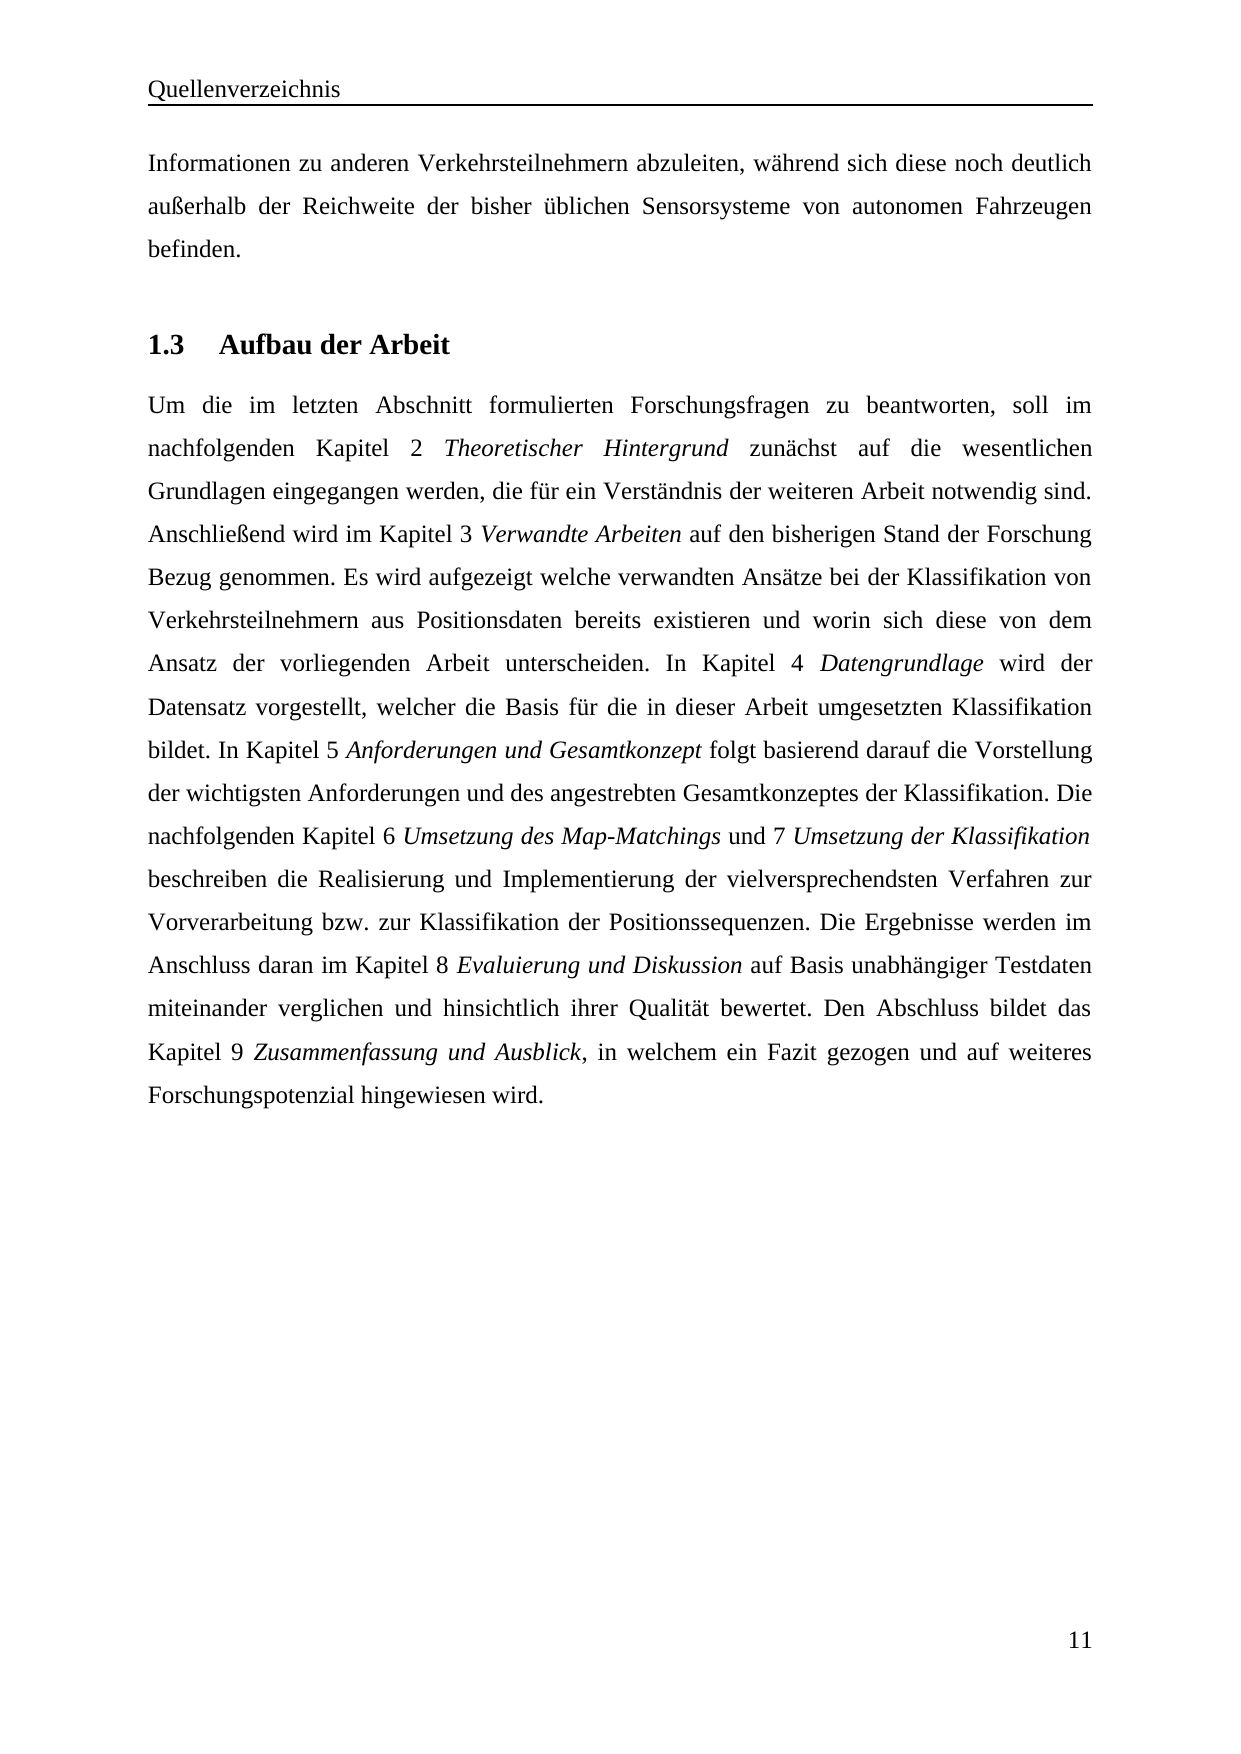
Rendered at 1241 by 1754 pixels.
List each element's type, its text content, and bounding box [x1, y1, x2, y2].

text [148, 148, 1093, 263]
subtitle Aufbau der Arbeit [148, 327, 1093, 361]
text Um die im letzten Abschnitt formulierten Forschungsfragen zu beantworten, soll im nachfolgenden Kapitel 2 Theoretischer Hintergrund zunächst auf die wesentlichen Grundlagen eingegangen werden, die für ein Verständnis der weiteren Arbeit notwendig sind. Anschließend wird im Kapitel 3 Verwandte Arbeiten auf den bisherigen Stand der Forschung Bezug genommen. Es wird aufgezeigt welche verwandten Ansätze bei der Klassifikation von Verkehrsteilnehmern aus Positionsdaten bereits existieren und worin sich diese von dem Ansatz der vorliegenden Arbeit unterscheiden. In Kapitel 4 Datengrundlage wird der Datensatz vorgestellt, welcher die Basis für die in dieser Arbeit umgesetzten Klassifikation bildet. In Kapitel 5 Anforderungen und Gesamtkonzept folgt basierend darauf die Vorstellung der wichtigsten Anforderungen und des angestrebten Gesamtkonzeptes der Klassifikation. Die nachfolgenden Kapitel 6 Umsetzung des Map-Matchings und 7 Umsetzung der Klassifikation beschreiben die Realisierung und Implementierung der vielversprechendsten Verfahren zur Vorverarbeitung bzw. zur Klassifikation der Positionssequenzen. Die Ergebnisse werden im Anschluss daran im Kapitel 8 Evaluierung und Diskussion auf Basis unabhängiger Testdaten miteinander verglichen und hinsichtlich ihrer Qualität bewertet. Den Abschluss bildet das Kapitel 9 Zusammenfassung und Ausblick, in welchem ein Fazit gezogen und auf weiteres Forschungspotenzial hingewiesen wird. [148, 390, 1093, 1108]
